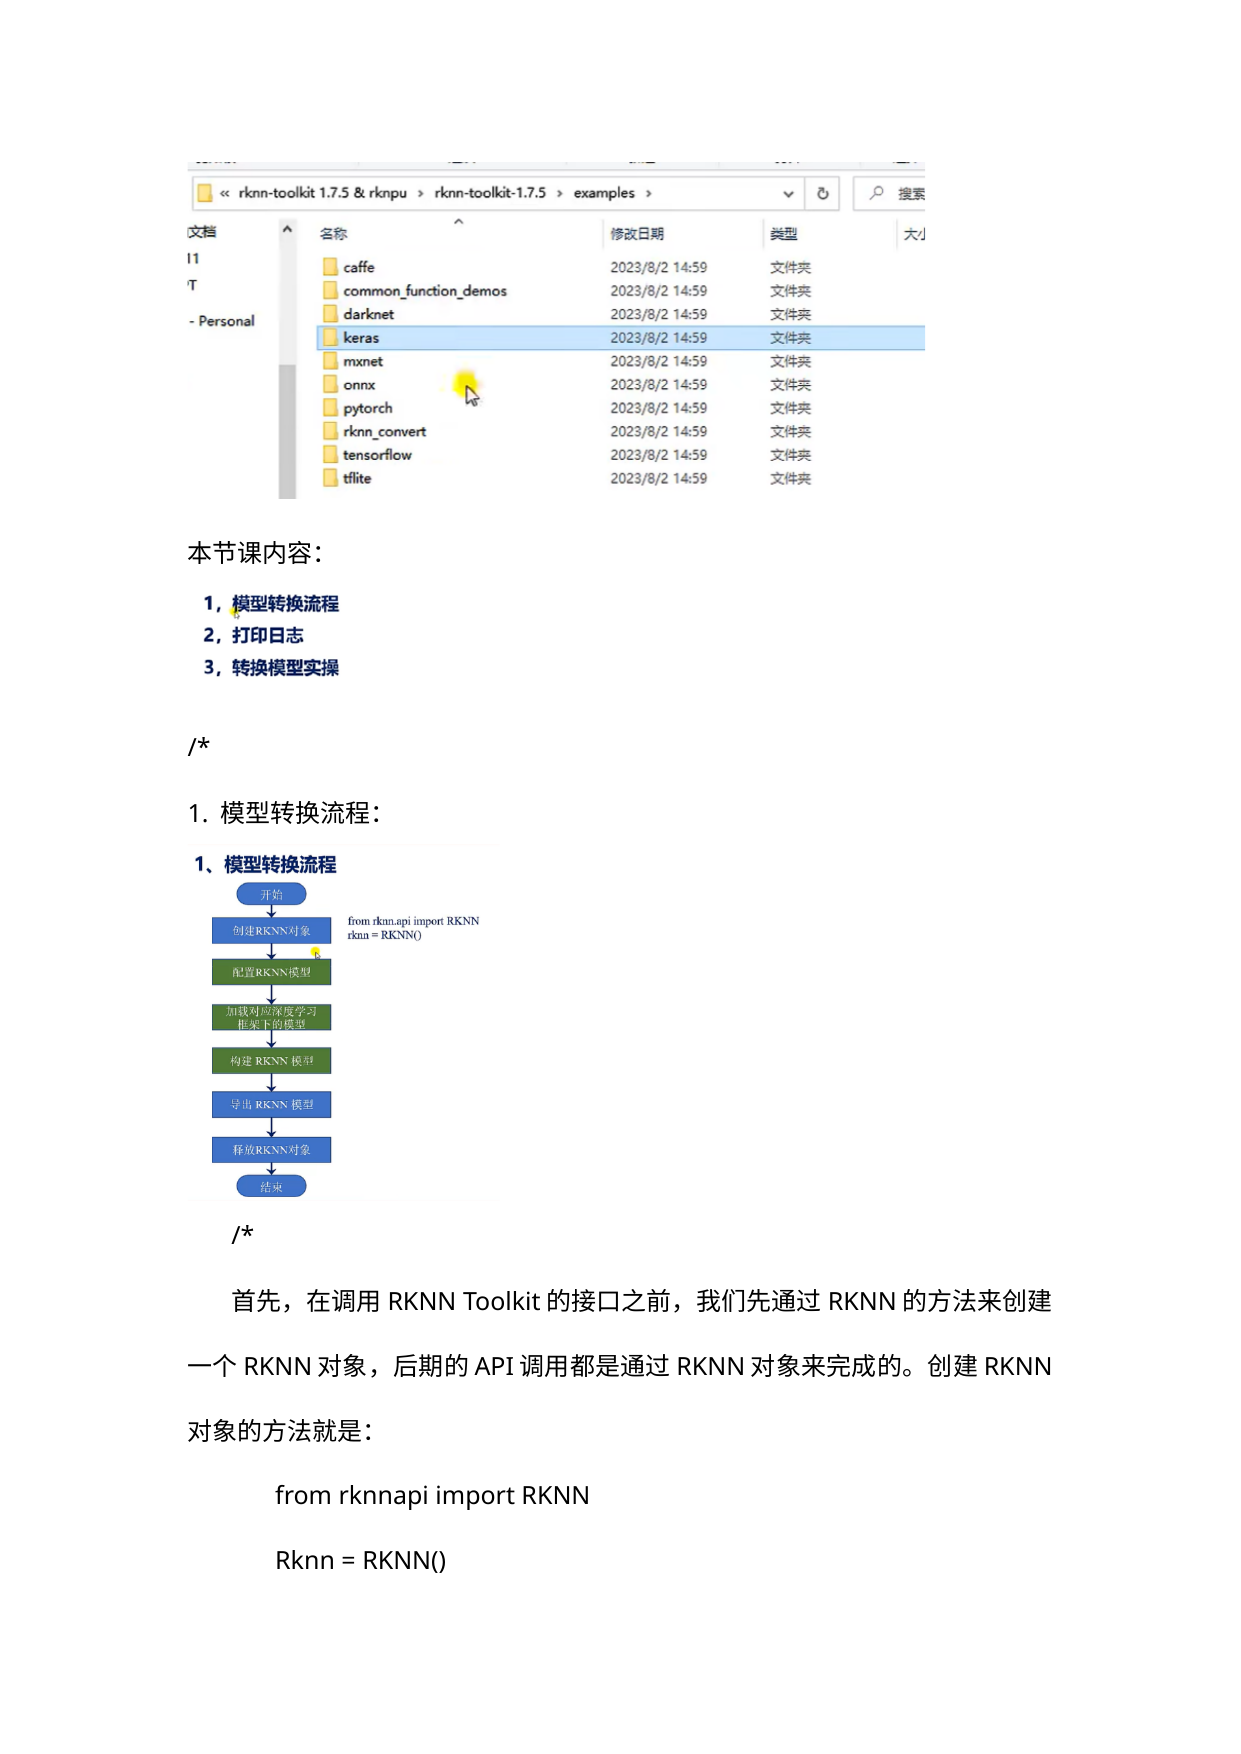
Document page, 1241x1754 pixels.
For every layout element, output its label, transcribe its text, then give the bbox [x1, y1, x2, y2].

text /* [187, 714, 1053, 779]
picture [187, 162, 926, 499]
picture [187, 584, 354, 685]
list Rknn = RKNN() [231, 1527, 1053, 1592]
list /* [187, 1202, 1053, 1267]
picture [187, 844, 500, 1201]
list from rknnapi import RKNN [231, 1462, 1053, 1527]
text 本节课内容： [187, 519, 1053, 584]
list 模型转换流程： [187, 779, 1053, 844]
list 首先，在调用RKNN Toolkit的接口之前，我们先通过RKNN的方法来创建一个RKNN对象，后期的API调用都是通过RKNN对象来完成的。创建RKNN对象的方法就是： [187, 1267, 1053, 1462]
